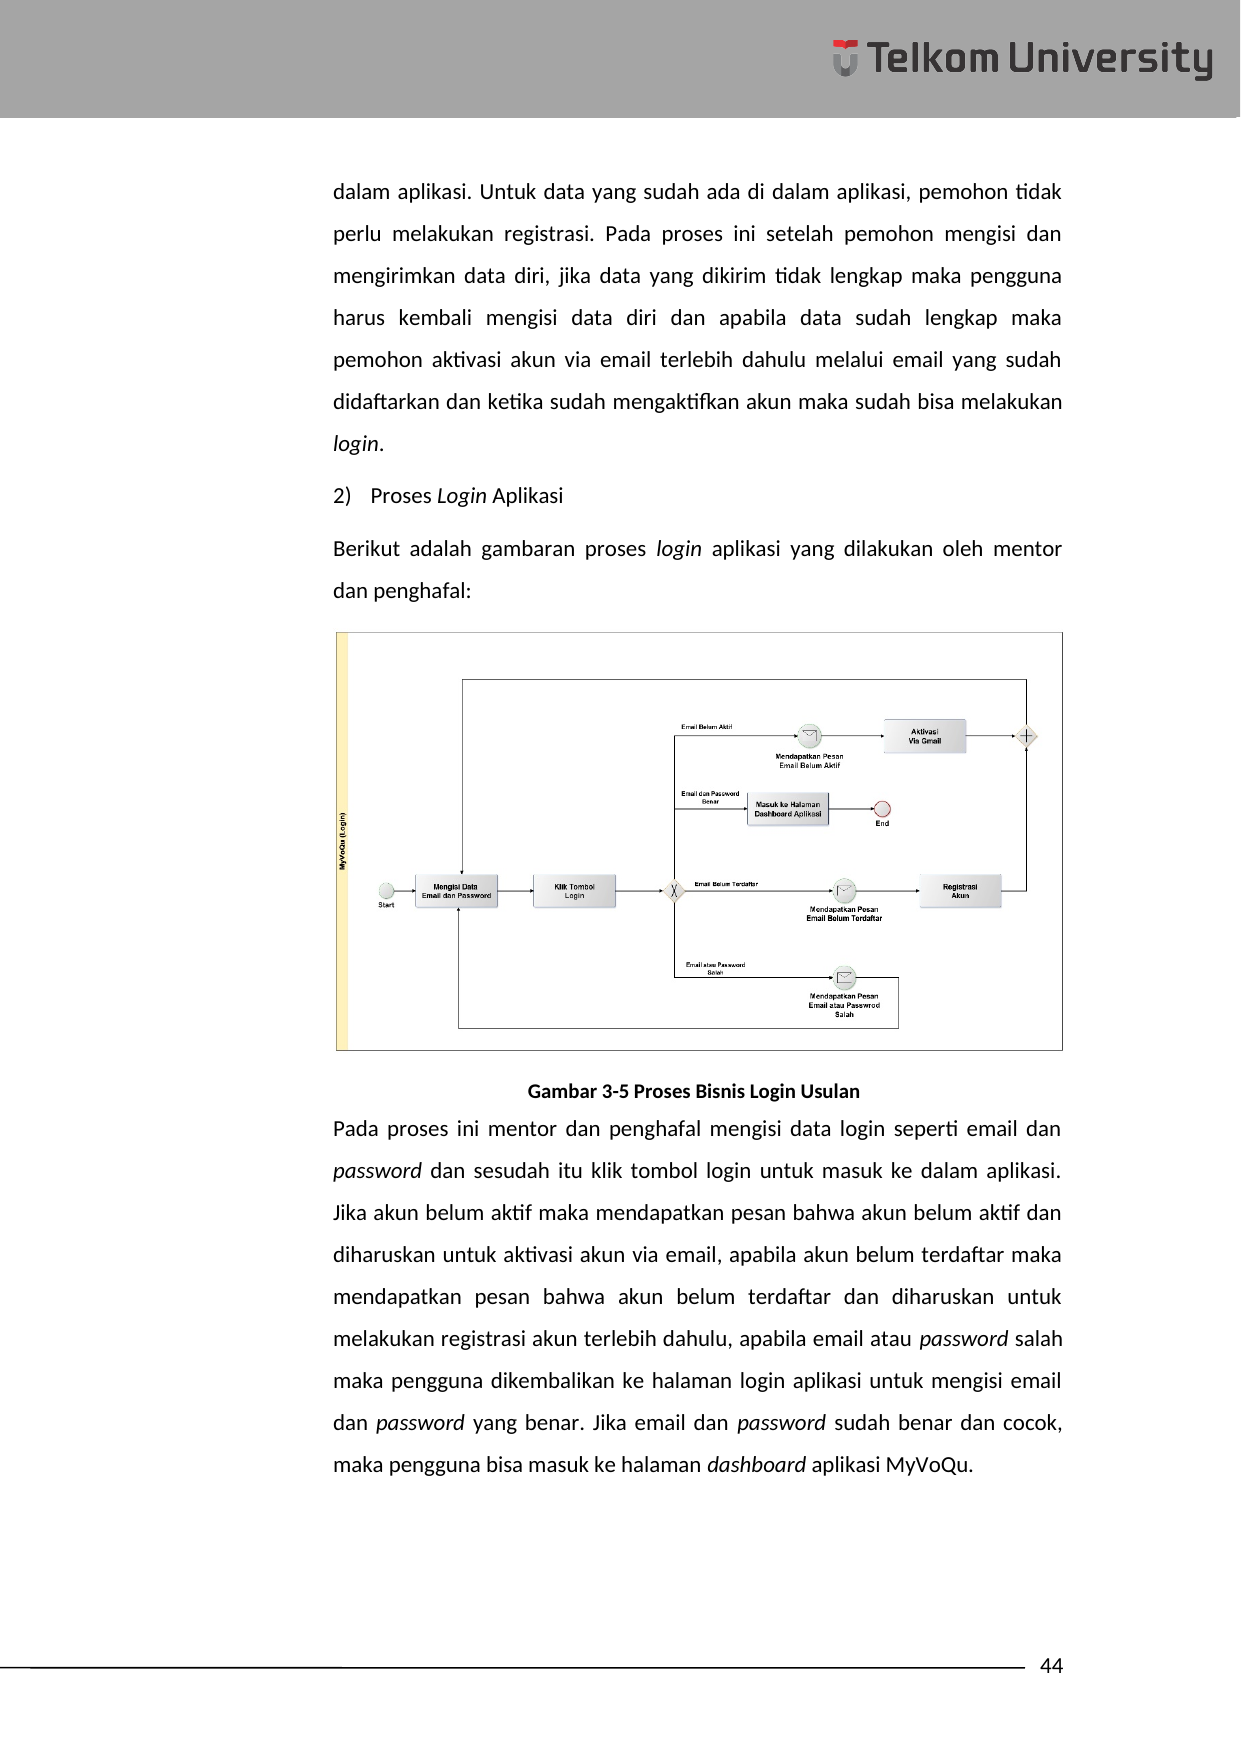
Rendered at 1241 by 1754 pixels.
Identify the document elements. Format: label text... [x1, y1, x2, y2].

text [333, 177, 1063, 457]
picture [332, 628, 1066, 1054]
list Proses Login Aplikasi [333, 481, 1063, 509]
text Berikut adalah gambaran proses login aplikasi yang dilakukan oleh mentor dan penghafal: [333, 534, 1063, 604]
picture [833, 40, 1213, 81]
text Pada proses ini mentor dan penghafal mengisi data login seperti email dan password dan sesudah itu klik tombol login untuk masuk ke dalam aplikasi. Jika akun belum aktif maka mendapatkan pesan bahwa akun belum aktif dan diharuskan untuk aktivasi akun via email, apabila akun belum terdaftar maka mendapatkan pesan bahwa akun belum terdaftar dan diharuskan untuk melakukan registrasi akun terlebih dahulu, apabila email atau password salah maka pengguna dikembalikan ke halaman login aplikasi untuk mengisi email dan password yang benar. Jika email dan password sudah benar dan cocok, maka pengguna bisa masuk ke halaman dashboard aplikasi MyVoQu. [333, 1114, 1063, 1478]
